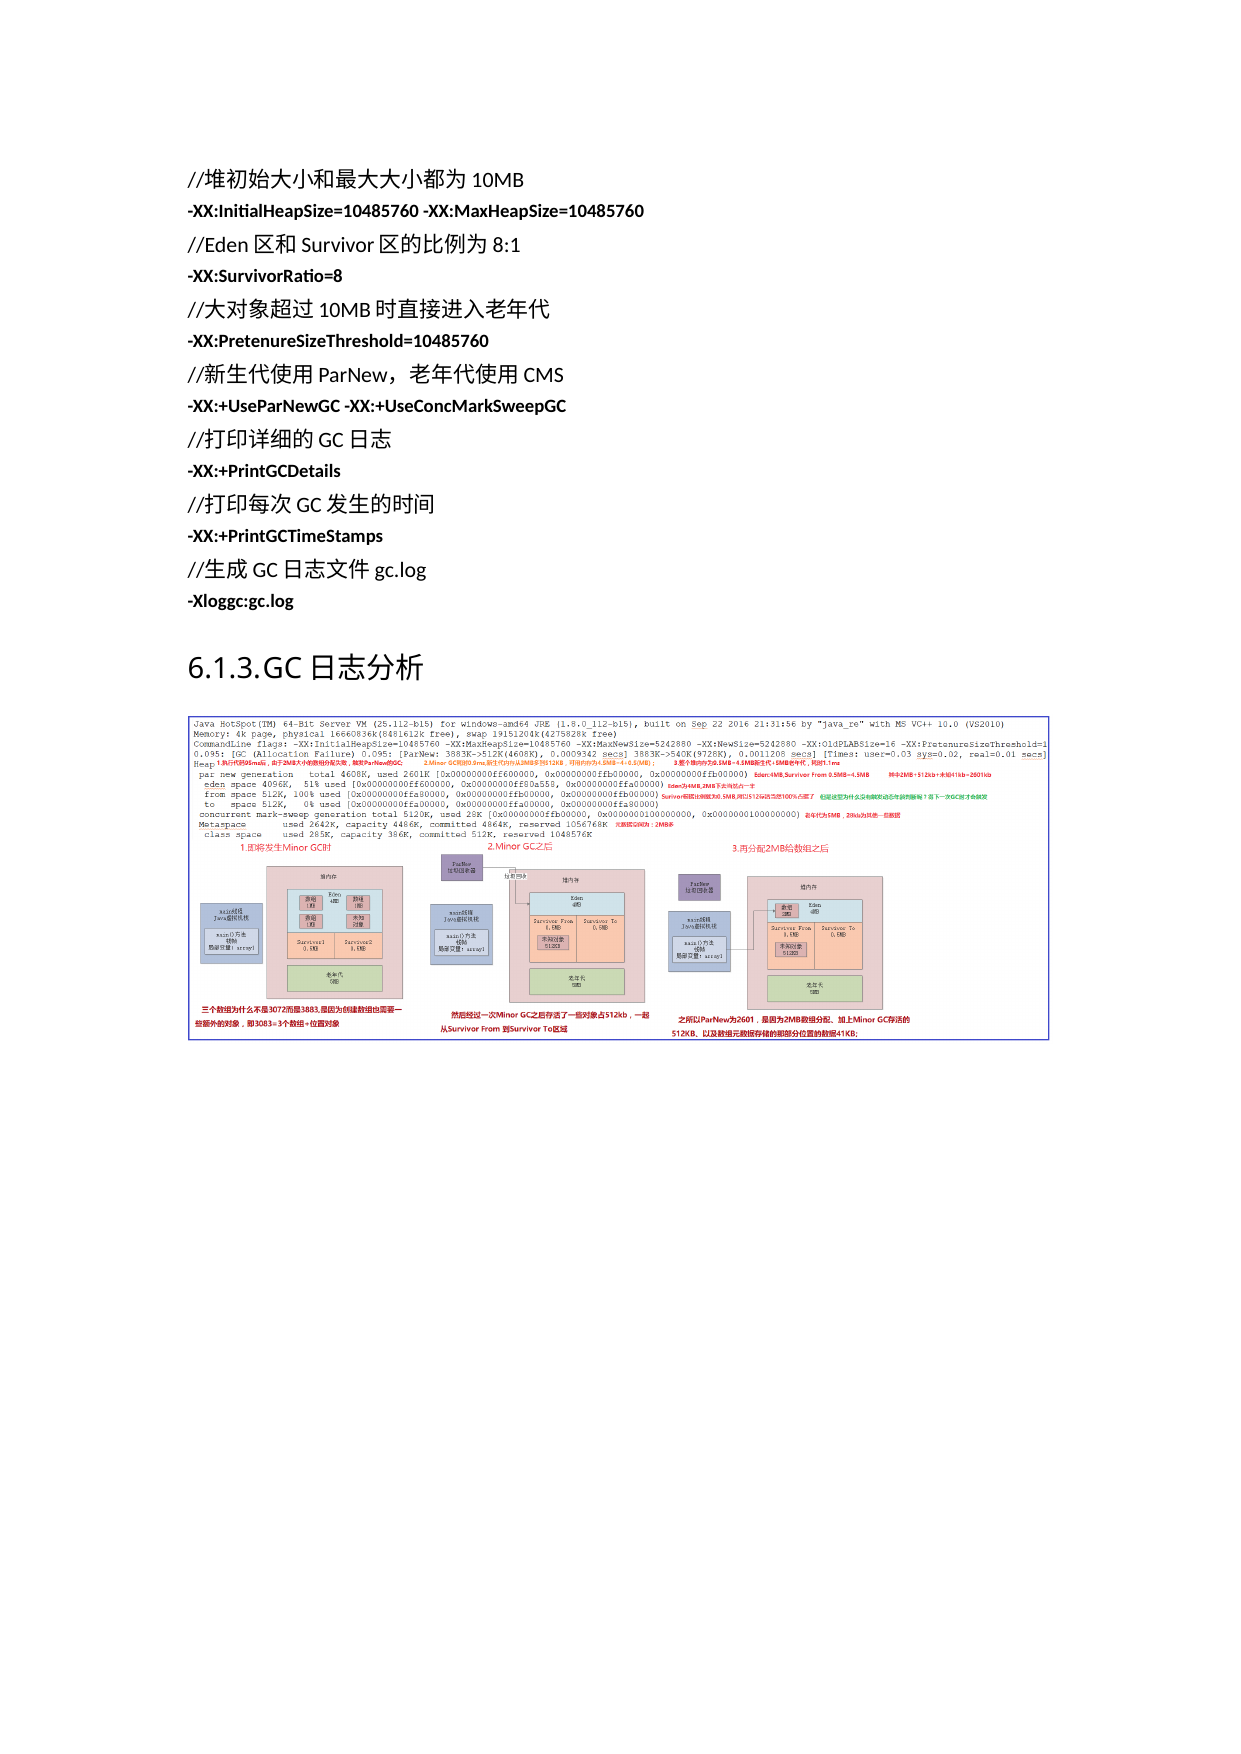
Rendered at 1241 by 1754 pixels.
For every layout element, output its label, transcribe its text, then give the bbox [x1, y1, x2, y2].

text //新生代使用ParNew，老年代使用CMS [187, 357, 1053, 389]
text -XX:+PrintGCDetails [187, 454, 1053, 487]
text //打印每次GC发生的时间 [187, 487, 1053, 519]
text -XX:PretenureSizeThreshold=10485760 [187, 324, 1053, 357]
text //Eden区和Survivor区的比例为8:1 [187, 227, 1053, 259]
text //堆初始大小和最大大小都为10MB [187, 162, 1053, 194]
text -XX:+UseParNewGC -XX:+UseConcMarkSweepGC [187, 389, 1053, 422]
text -Xloggc:gc.log [187, 584, 1053, 617]
text -XX:+PrintGCTimeStamps [187, 519, 1053, 552]
text -XX:InitialHeapSize=10485760 -XX:MaxHeapSize=10485760 [187, 194, 1053, 227]
text //打印详细的GC日志 [187, 422, 1053, 454]
picture [187, 714, 1053, 1044]
text //大对象超过10MB时直接进入老年代 [187, 292, 1053, 324]
text //生成GC日志文件gc.log [187, 552, 1053, 584]
subtitle GC日志分析 [187, 633, 1053, 698]
text -XX:SurvivorRatio=8 [187, 259, 1053, 292]
